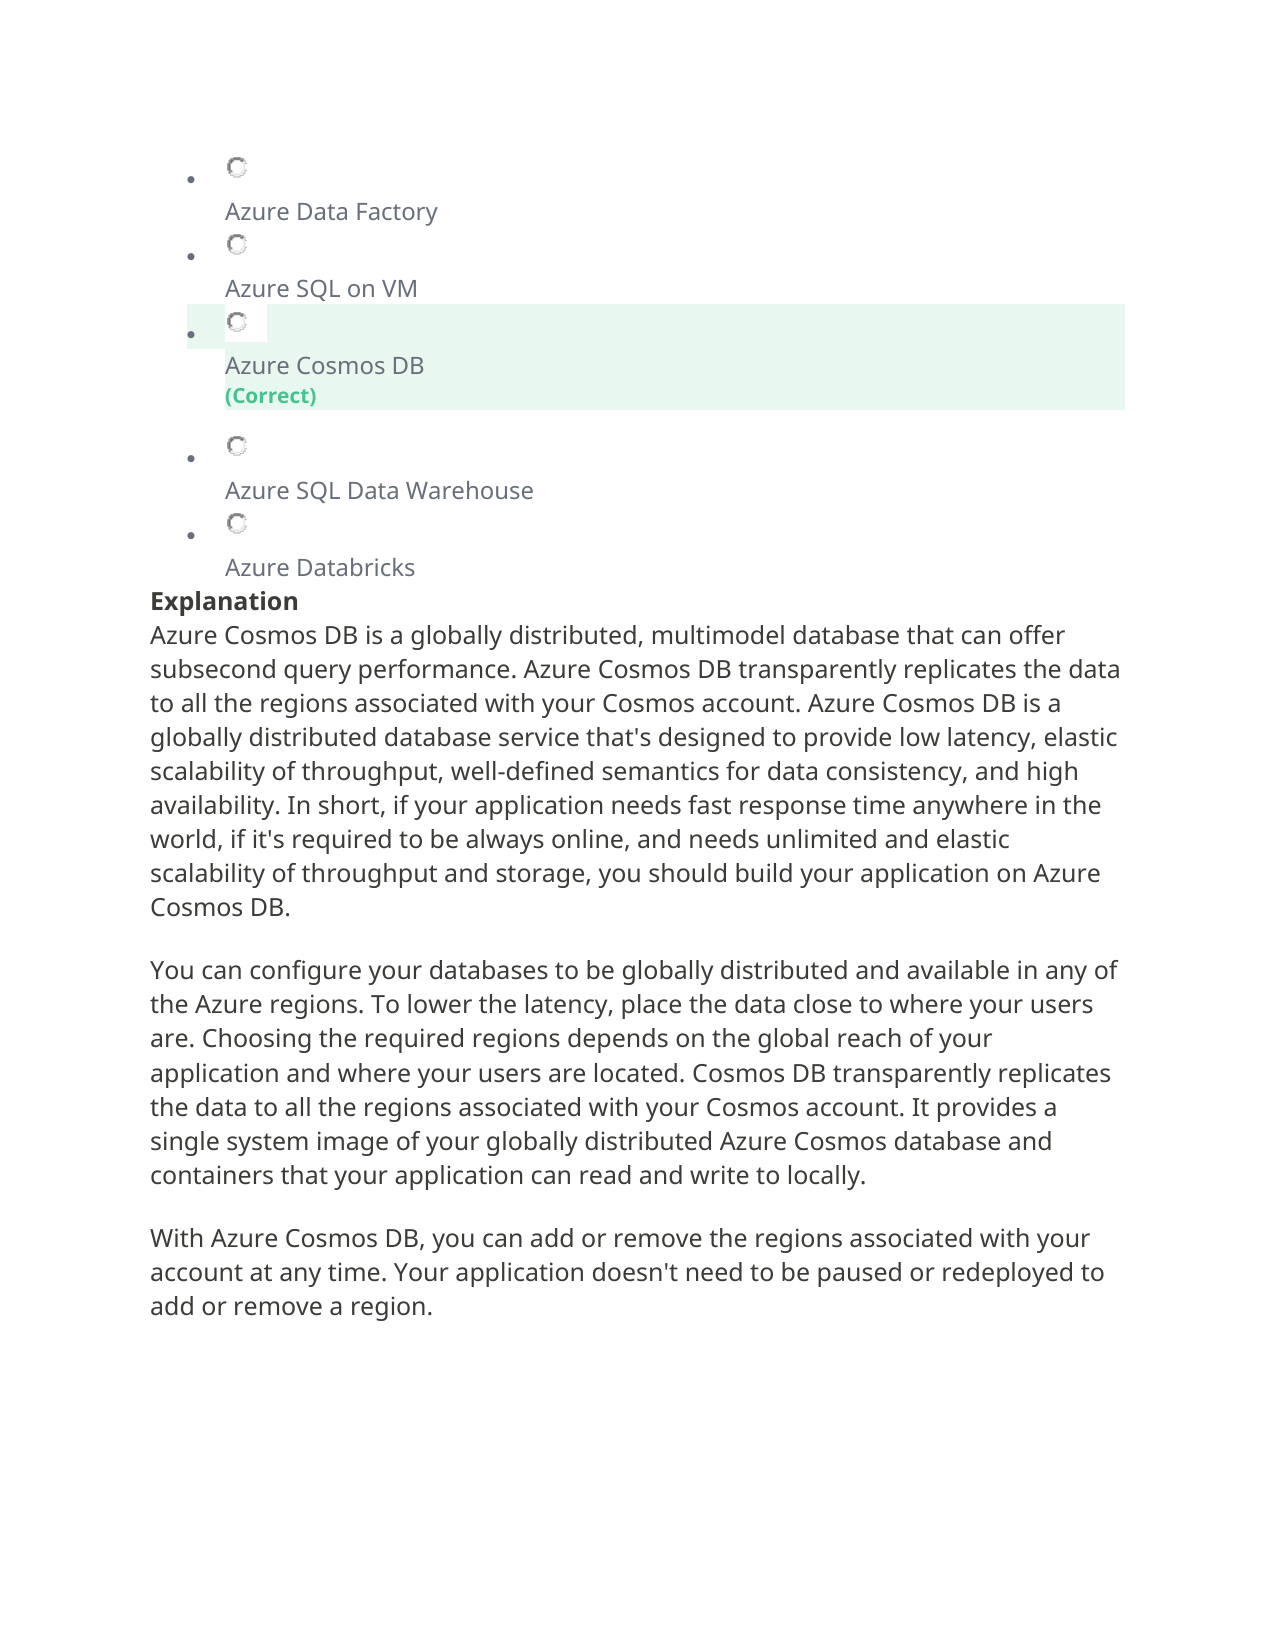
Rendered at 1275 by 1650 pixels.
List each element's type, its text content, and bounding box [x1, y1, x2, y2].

text Azure Data Factory [225, 194, 1125, 227]
list ​ [187, 304, 1125, 349]
list ​ [187, 429, 1125, 473]
text You can configure your databases to be globally distributed and available in any of the Azure regions. To lower the latency, place the data close to where your users are. Choosing the required regions depends on the global reach of your application and where your users are located. Cosmos DB transparently replicates the data to all the regions associated with your Cosmos account. It provides a single system image of your globally distributed Azure Cosmos database and containers that your application can read and write to locally. [150, 953, 1125, 1191]
text Azure Databricks [225, 551, 1125, 583]
text Azure SQL on VM [225, 272, 1125, 304]
text Azure Cosmos DB [225, 349, 1125, 382]
text With Azure Cosmos DB, you can add or remove the regions associated with your account at any time. Your application doesn't need to be paused or redeployed to add or remove a region. [150, 1221, 1125, 1323]
list ​ [187, 227, 1125, 272]
subtitle Explanation [150, 583, 1125, 617]
text Azure SQL Data Warehouse [225, 473, 1125, 506]
text Azure Cosmos DB is a globally distributed, multimodel database that can offer subsecond query performance. Azure Cosmos DB transparently replicates the data to all the regions associated with your Cosmos account. Azure Cosmos DB is a globally distributed database service that's designed to provide low latency, elastic scalability of throughput, well-defined semantics for data consistency, and high availability. In short, if your application needs fast response time anywhere in the world, if it's required to be always online, and needs unlimited and elastic scalability of throughput and storage, you should build your application on Azure Cosmos DB. [150, 617, 1125, 924]
list ​ [187, 506, 1125, 551]
list ​ [187, 150, 1125, 194]
text (Correct) [225, 382, 1125, 410]
